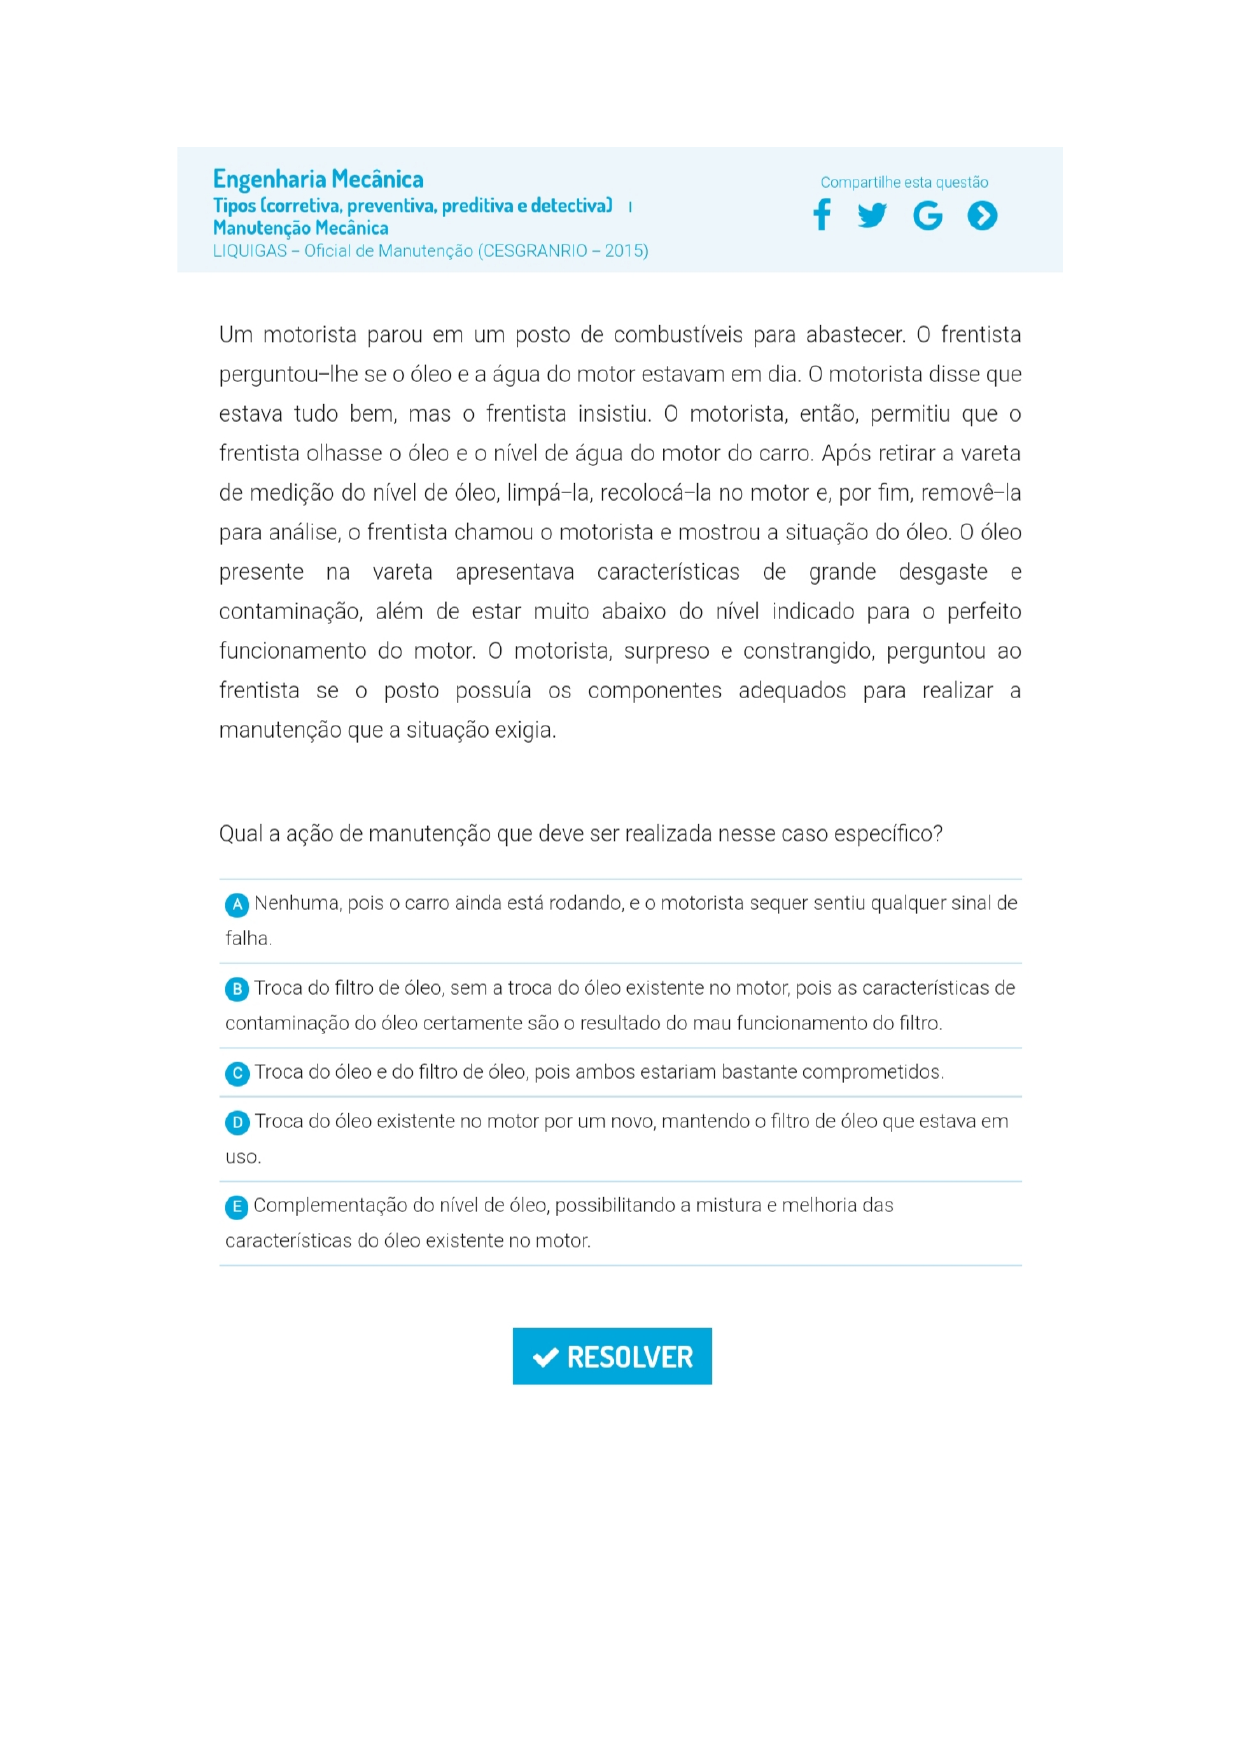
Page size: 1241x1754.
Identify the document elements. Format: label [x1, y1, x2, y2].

picture [177, 147, 1063, 1397]
